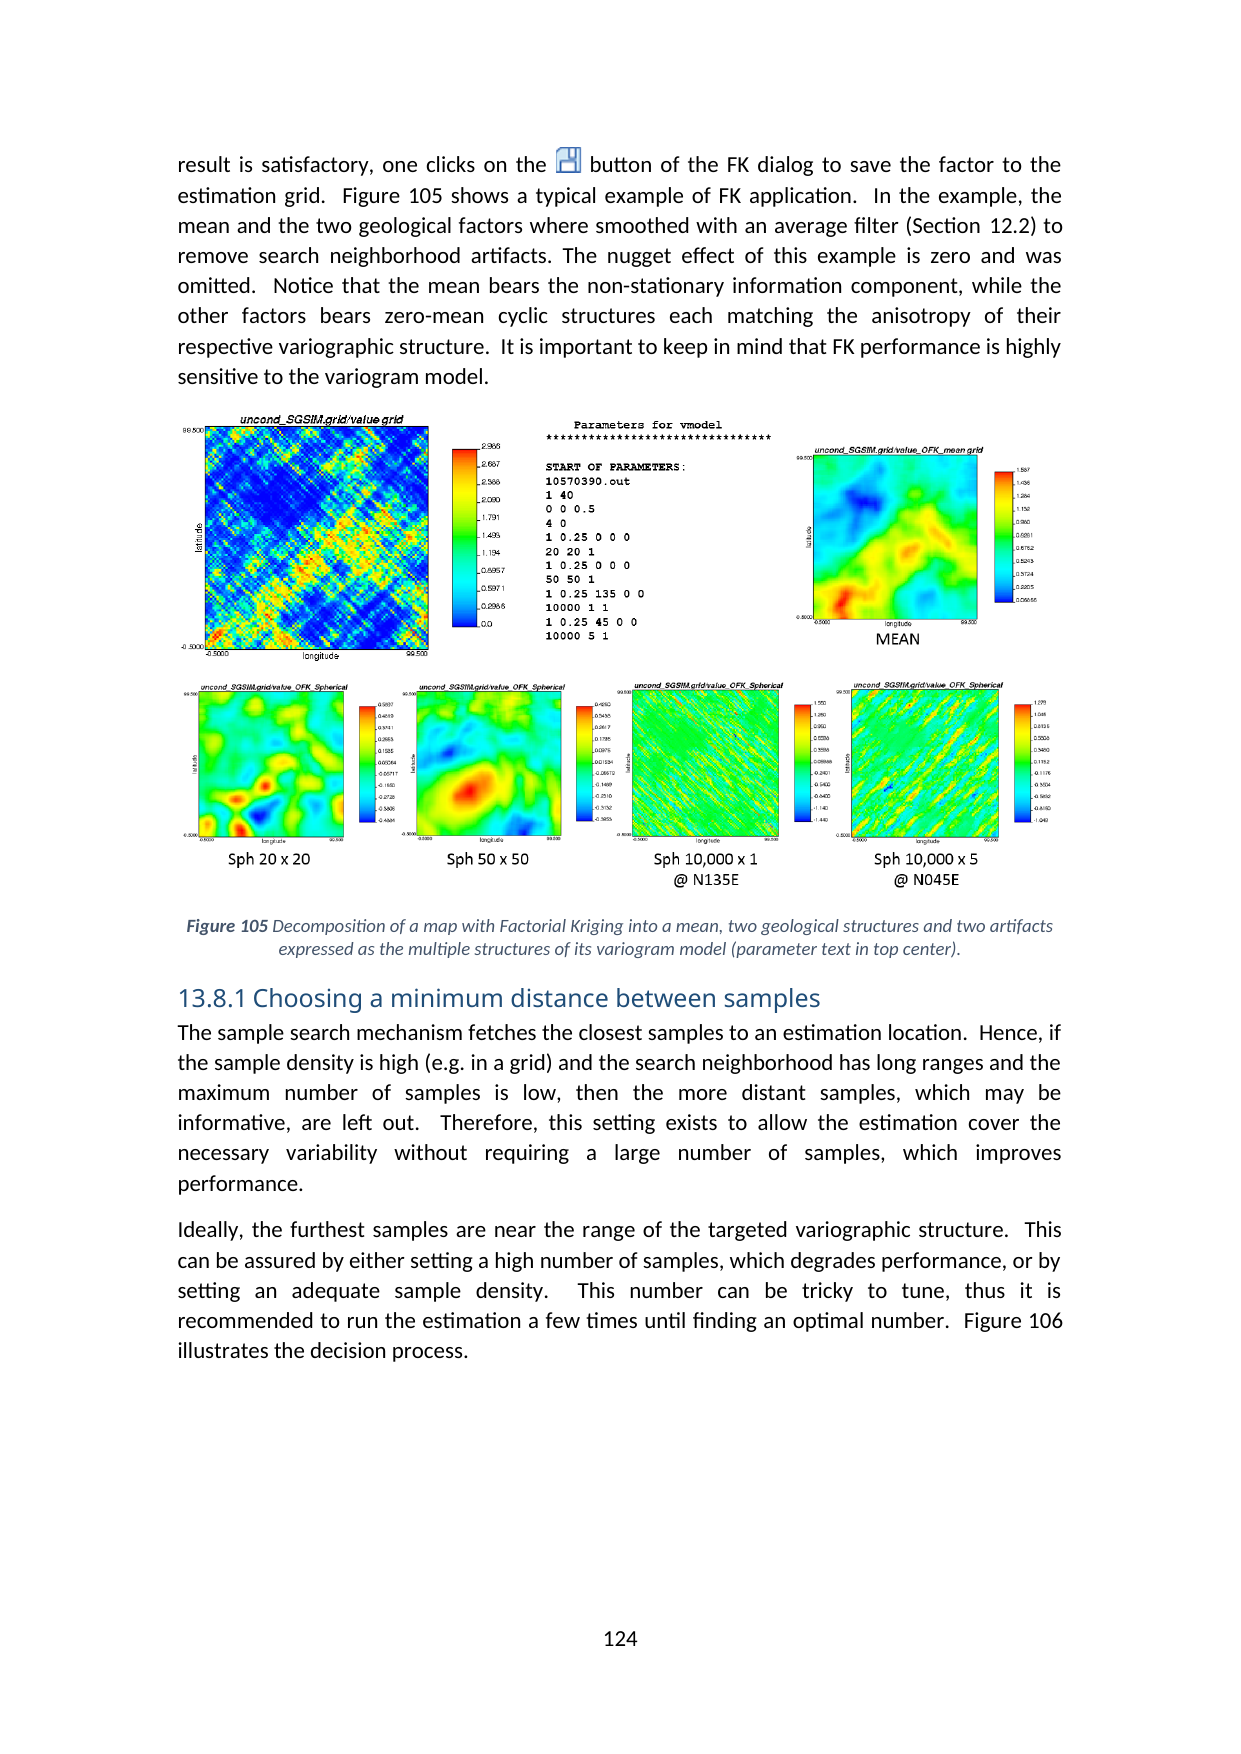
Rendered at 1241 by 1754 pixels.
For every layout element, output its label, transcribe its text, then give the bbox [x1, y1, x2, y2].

picture [556, 147, 582, 173]
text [177, 148, 1063, 390]
text Figure 105 Decomposition of a map with Factorial Kriging into a mean, two geological structures and two artifacts expressed as the multiple structures of its variogram model (parameter text in top center). [177, 914, 1063, 960]
text The sample search mechanism fetches the closest samples to an estimation location. Hence, if the sample density is high (e.g. in a grid) and the search neighborhood has long ranges and the maximum number of samples is low, then the more distant samples, which may be informative, are left out. Therefore, this setting exists to allow the estimation cover the necessary variability without requiring a large number of samples, which improves performance. [177, 1018, 1063, 1197]
subtitle Choosing a minimum distance between samples [177, 981, 1063, 1015]
picture [177, 408, 1063, 896]
text Ideally, the furthest samples are near the range of the targeted variographic structure. This can be assured by either setting a high number of samples, which degrades performance, or by setting an adequate sample density. This number can be tricky to tune, thus it is recommended to run the estimation a few times until finding an optimal number. Figure 97 illustrates the decision process. [177, 1216, 1063, 1364]
